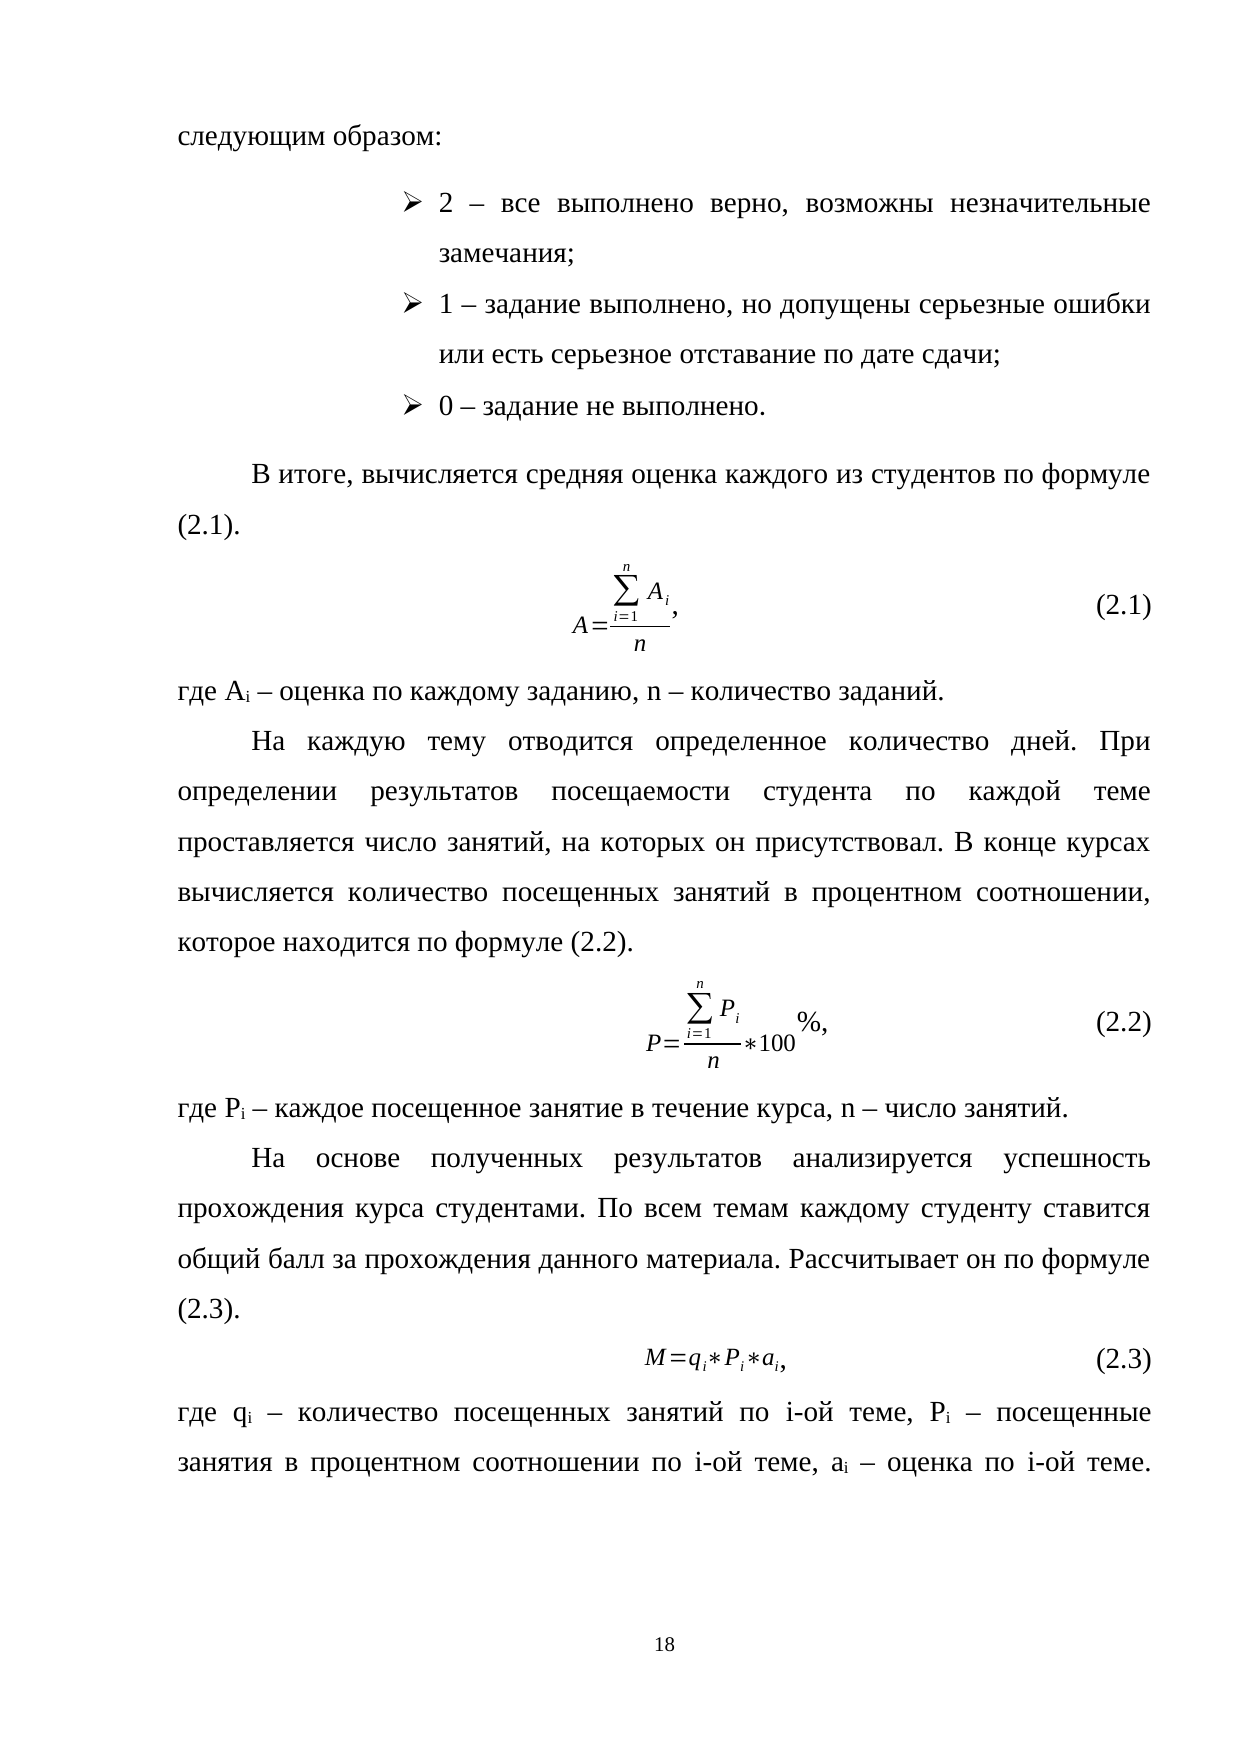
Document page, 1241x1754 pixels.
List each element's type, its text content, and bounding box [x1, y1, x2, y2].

text где Ai – оценка по каждому заданию, n – количество заданий. [177, 673, 1152, 706]
list 0 – задание не выполнено. [401, 387, 1152, 422]
list 2 – все выполнено верно, возможны незначительные замечания; [401, 185, 1152, 269]
list 1 – задание выполнено, но допущены серьезные ошибки или есть серьезное отставание по дате сдачи; [401, 286, 1152, 370]
text В итоге, вычисляется средняя оценка каждого из студентов по формуле (2.1). [177, 457, 1152, 541]
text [177, 1394, 1152, 1478]
text На каждую тему отводится определенное количество дней. При определении результатов посещаемости студента по каждой теме проставляется число занятий, на которых он присутствовал. В конце курсах вычисляется количество посещенных занятий в процентном соотношении, которое находится по формуле (2.2). [177, 723, 1152, 958]
text , (2.1) [177, 557, 1152, 656]
text где Pi – каждое посещенное занятие в течение курса, n – число занятий. [177, 1090, 1152, 1123]
text , (2.3) [251, 1342, 1152, 1377]
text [177, 118, 1152, 152]
text %, (2.2) [177, 974, 1152, 1073]
text На основе полученных результатов анализируется успешность прохождения курса студентами. По всем темам каждому студенту ставится общий балл за прохождения данного материала. Рассчитывает он по формуле (2.3). [177, 1140, 1152, 1325]
